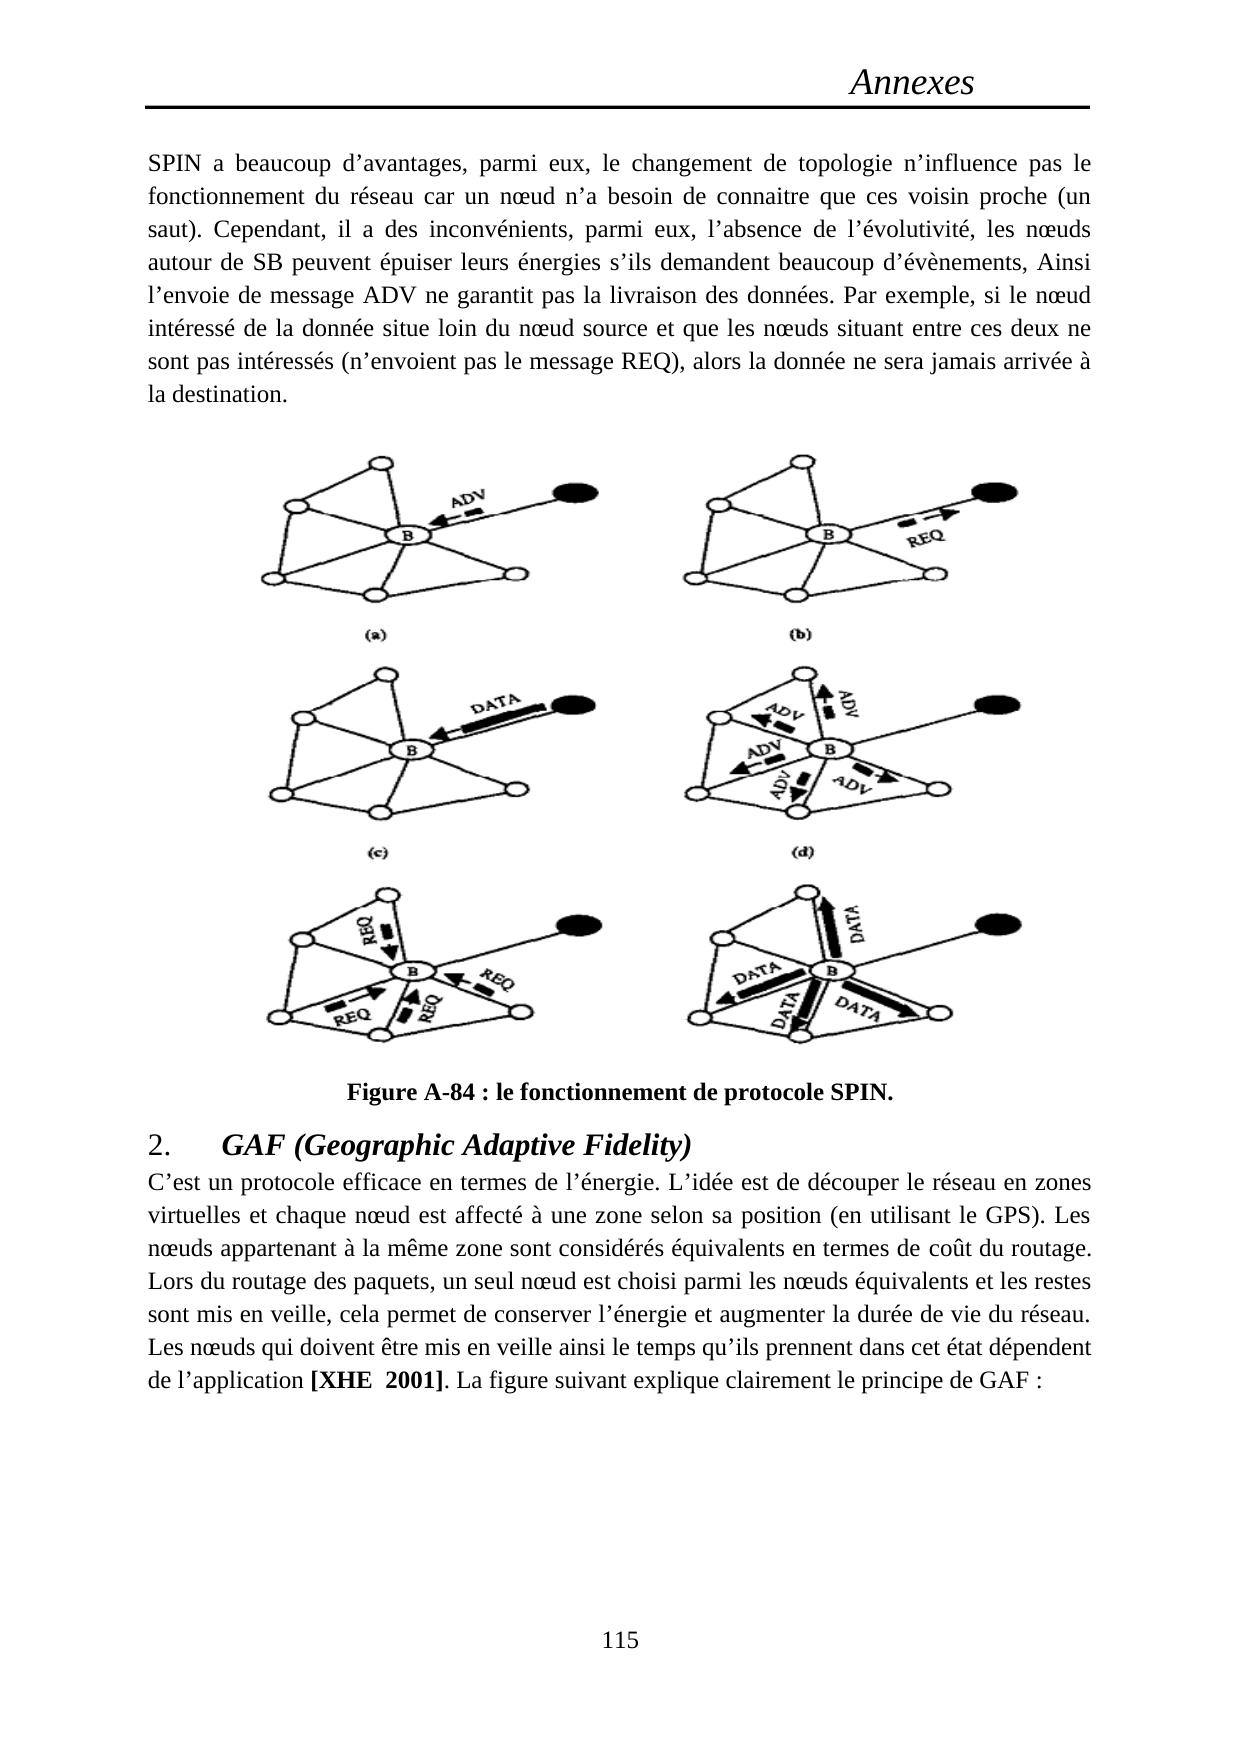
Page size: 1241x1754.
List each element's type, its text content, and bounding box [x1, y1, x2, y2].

text C’est un protocole efficace en termes de l’énergie. L’idée est de découper le réseau en zones virtuelles et chaque nœud est affecté à une zone selon sa position (en utilisant le GPS). Les nœuds appartenant à la même zone sont considérés équivalents en termes de coût du routage. Lors du routage des paquets, un seul nœud est choisi parmi les nœuds équivalents et les restes sont mis en veille, cela permet de conserver l’énergie et augmenter la durée de vie du réseau. Les nœuds qui doivent être mis en veille ainsi le temps qu’ils prennent dans cet état dépendent de l’application [XHE 2001]. La figure suivant explique clairement le principe de GAF : [148, 1167, 1092, 1394]
text SPIN a beaucoup d’avantages, parmi eux, le changement de topologie n’influence pas le fonctionnement du réseau car un nœud n’a besoin de connaitre que ces voisin proche (un saut). Cependant, il a des inconvénients, parmi eux, l’absence de l’évolutivité, les nœuds autour de SB peuvent épuiser leurs énergies s’ils demandent beaucoup d’évènements, Ainsi l’envoie de message ADV ne garantit pas la livraison des données. Par exemple, si le nœud intéressé de la donnée situe loin du nœud source et que les nœuds situant entre ces deux ne sont pas intéressés (n’envoient pas le message REQ), alors la donnée ne sera jamais arrivée à la destination. [148, 148, 1092, 408]
subtitle GAF (Geographic Adaptive Fidelity) [148, 1126, 1092, 1162]
picture [182, 432, 1059, 1052]
